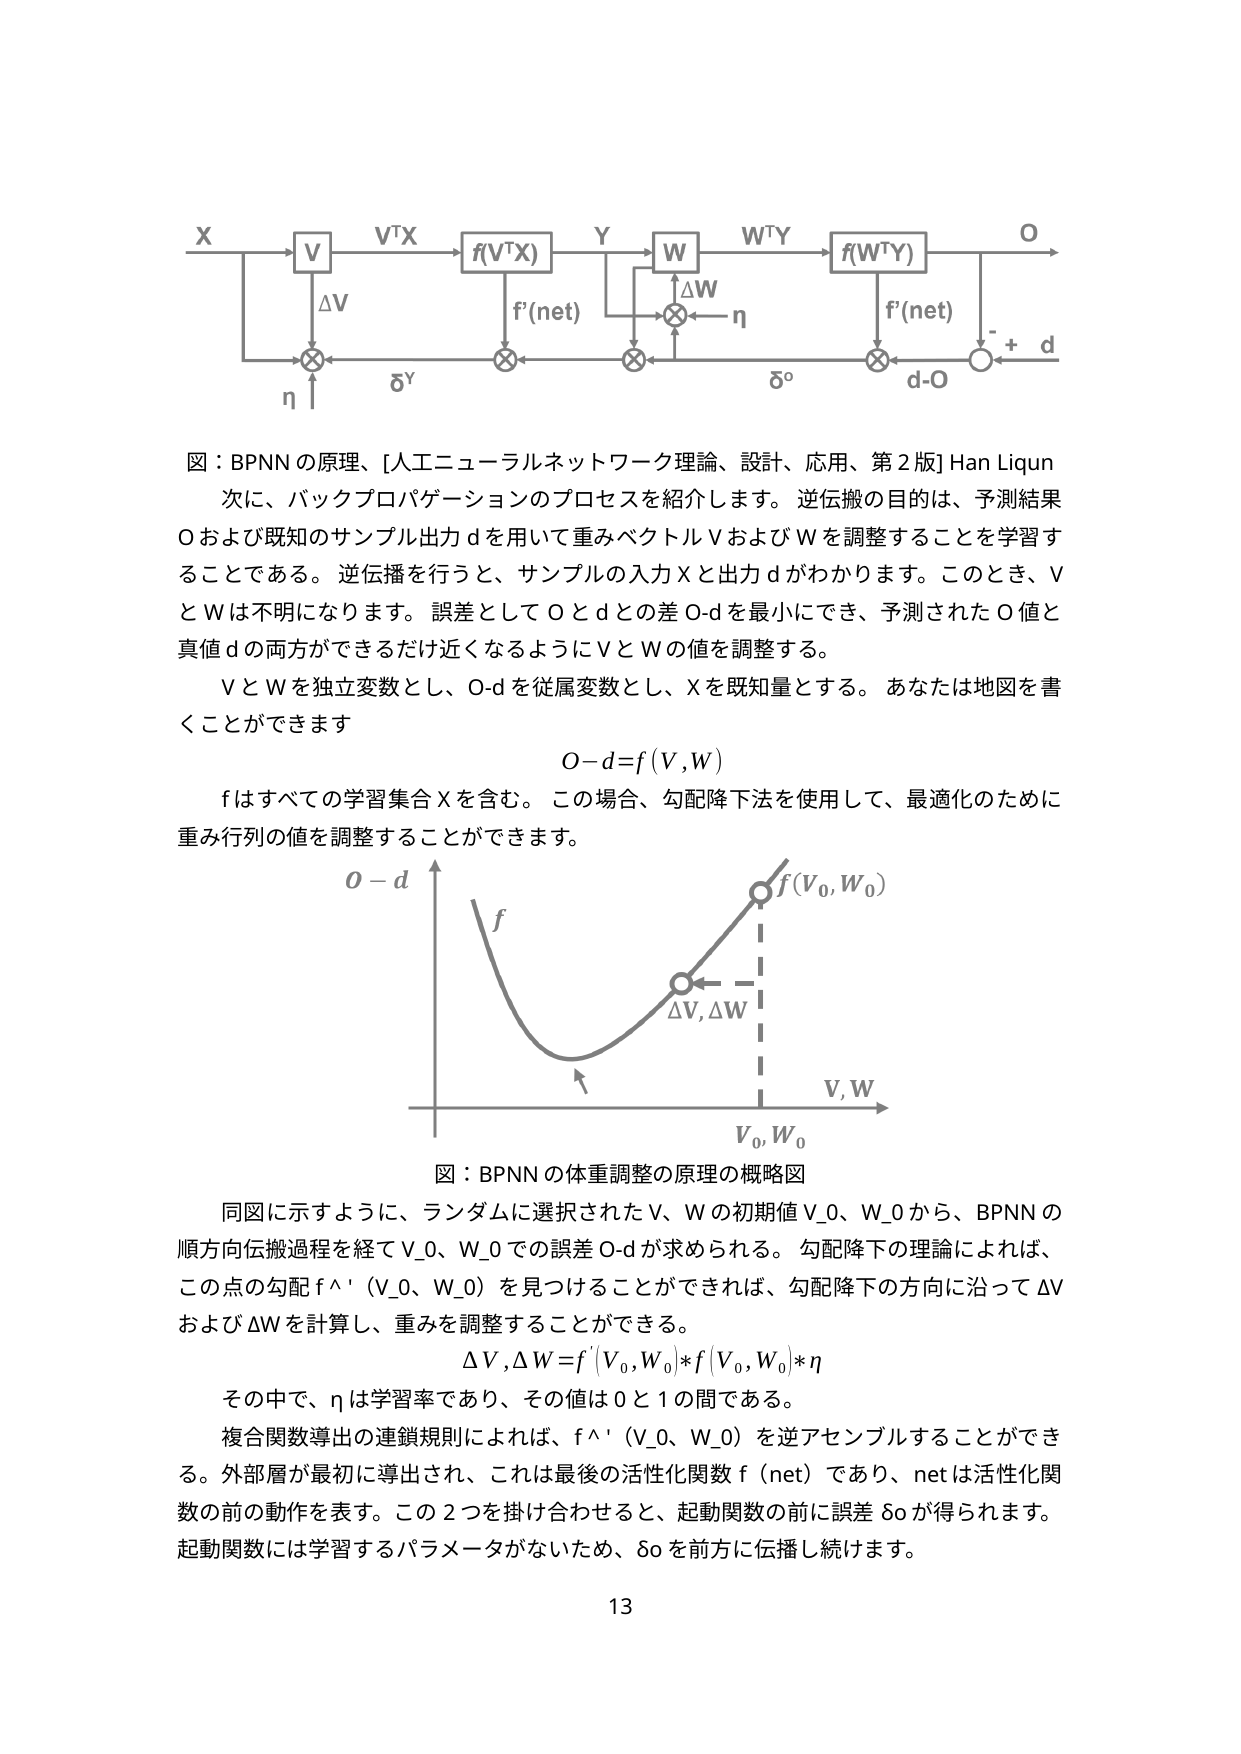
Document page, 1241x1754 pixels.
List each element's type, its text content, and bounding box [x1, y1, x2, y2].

text 図：BPNNの体重調整の原理の概略図 [177, 1154, 1063, 1192]
text fはすべての学習集合Xを含む。 この場合、勾配降下法を使用して、最適化のために重み行列の値を調整することができます。 [177, 779, 1063, 854]
text その中で、ηは学習率であり、その値は0と1の間である。 [177, 1379, 1063, 1417]
text VとWを独立変数とし、O-dを従属変数とし、Xを既知量とする。 あなたは地図を書くことができます [177, 667, 1063, 742]
text 複合関数導出の連鎖規則によれば、f ^ '（V_0、W_0）を逆アセンブルすることができる。外部層が最初に導出され、これは最後の活性化関数f（net）であり、netは活性化関数の前の動作を表す。この2つを掛け合わせると、起動関数の前に誤差δoが得られます。起動関数には学習するパラメータがないため、δoを前方に伝播し続けます。 [177, 1417, 1063, 1567]
text 次に、バックプロパゲーションのプロセスを紹介します。 逆伝搬の目的は、予測結果Oおよび既知のサンプル出力dを用いて重みベクトルVおよびWを調整することを学習することである。 逆伝播を行うと、サンプルの入力Xと出力dがわかります。このとき、VとWは不明になります。 誤差としてOとdとの差O-dを最小にでき、予測されたO値と真値dの両方ができるだけ近くなるようにVとWの値を調整する。 [177, 479, 1063, 667]
text 同図に示すように、ランダムに選択されたV、Wの初期値V_0、W_0から、BPNNの順方向伝搬過程を経てV_0、W_0での誤差O-dが求められる。 勾配降下の理論によれば、この点の勾配f ^ '（V_0、W_0）を見つけることができれば、勾配降下の方向に沿ってΔVおよびΔWを計算し、重みを調整することができる。 [177, 1192, 1063, 1342]
picture [177, 216, 1063, 417]
text 図：BPNNの原理、[人工ニューラルネットワーク理論、設計、応用、第2版] Han Liqun [177, 442, 1063, 479]
picture [340, 854, 900, 1152]
